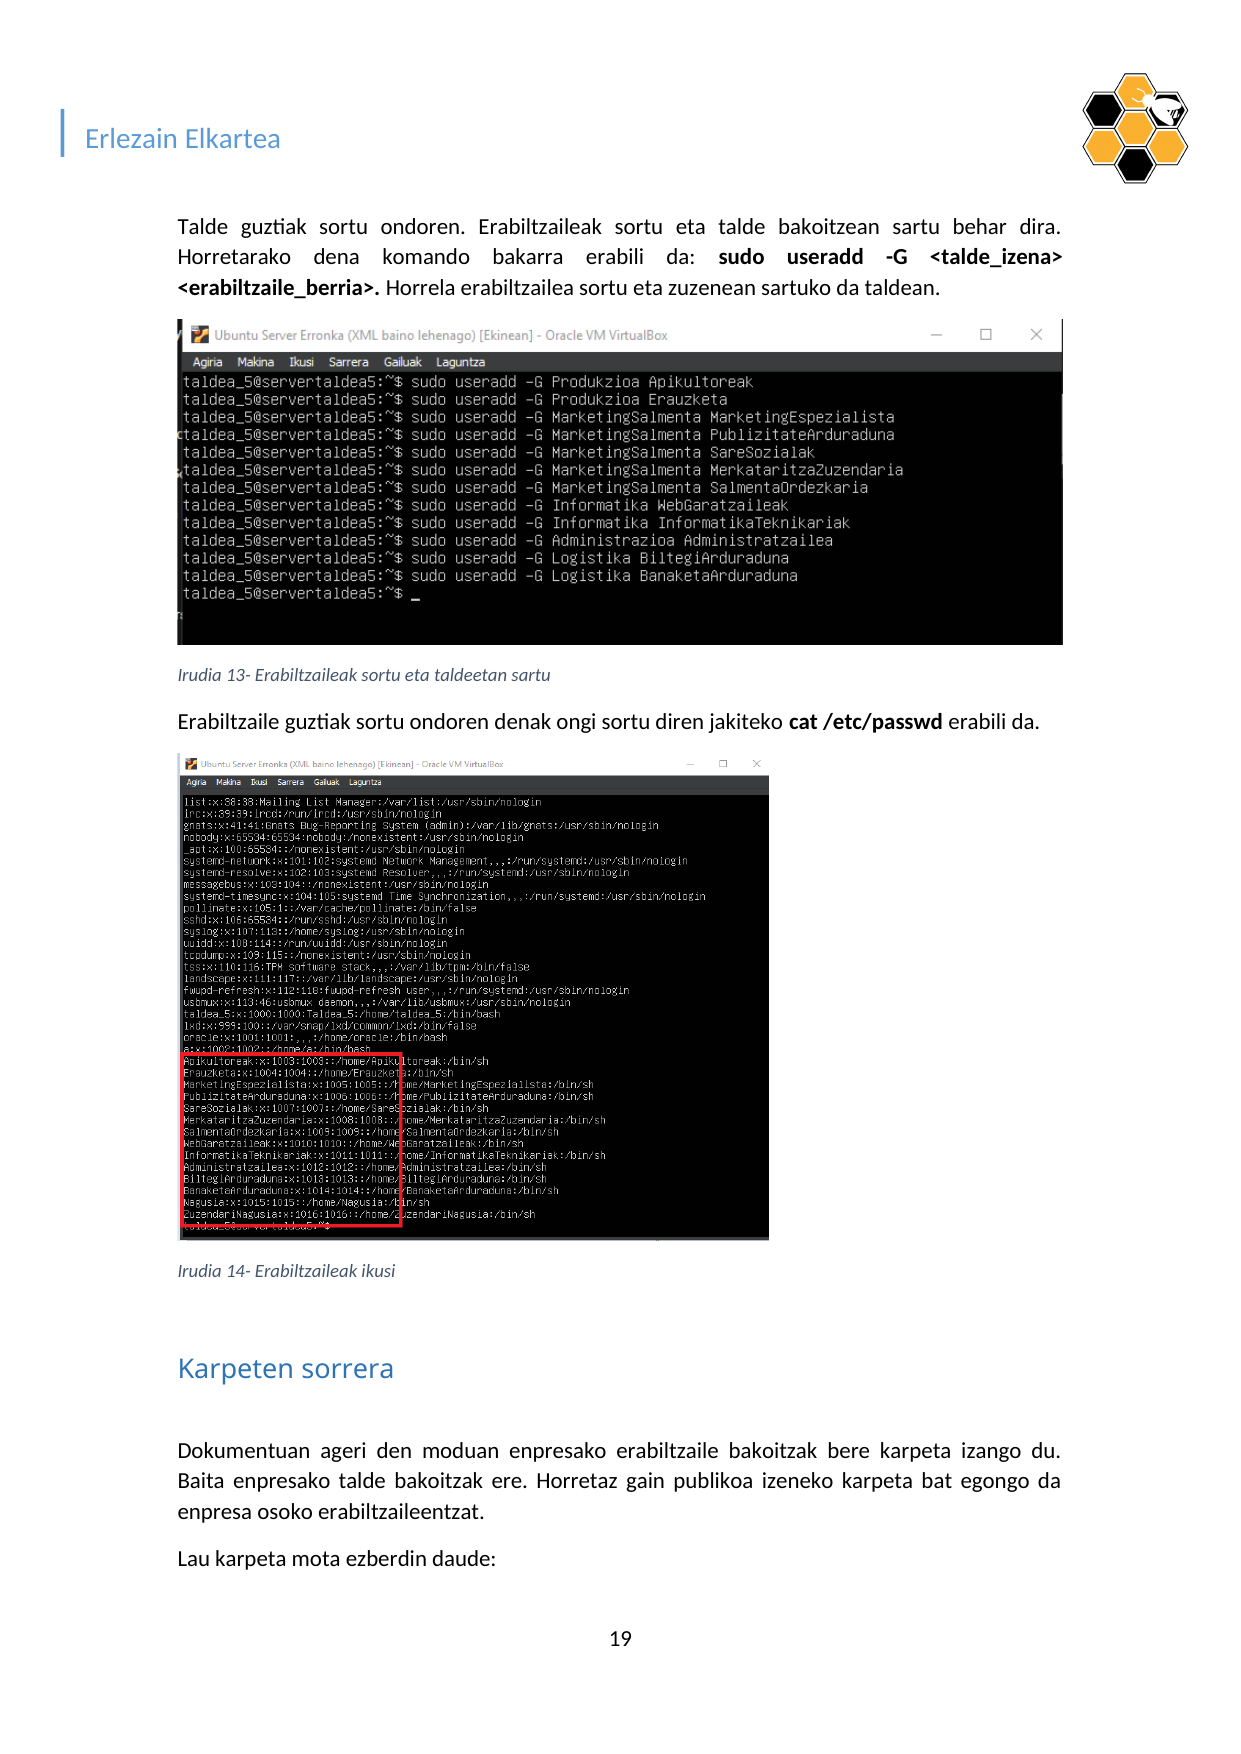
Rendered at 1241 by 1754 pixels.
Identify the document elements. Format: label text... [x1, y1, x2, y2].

text Irudia 14- Erabiltzaileak ikusi [177, 1259, 1063, 1282]
picture [1071, 73, 1210, 185]
picture [177, 753, 769, 1241]
text Dokumentuan ageri den moduan enpresako erabiltzaile bakoitzak bere karpeta izango du. Baita enpresako talde bakoitzak ere. Horretaz gain publikoa izeneko karpeta bat egongo da enpresa osoko erabiltzaileentzat. [177, 1436, 1063, 1525]
text Talde guztiak sortu ondoren. Erabiltzaileak sortu eta talde bakoitzean sartu behar dira. Horretarako dena komando bakarra erabili da: sudo useradd -G <talde_izena> <erabiltzaile_berria>. Horrela erabiltzailea sortu eta zuzenean sartuko da taldean. [177, 212, 1063, 301]
text Erabiltzaile guztiak sortu ondoren denak ongi sortu diren jakiteko cat /etc/passwd erabili da. [177, 707, 1063, 735]
picture [177, 319, 1063, 645]
text Irudia 13- Erabiltzaileak sortu eta taldeetan sartu [177, 663, 1063, 686]
text Lau karpeta mota ezberdin daude: [177, 1544, 1063, 1572]
subtitle Karpeten sorrera [177, 1350, 1063, 1387]
